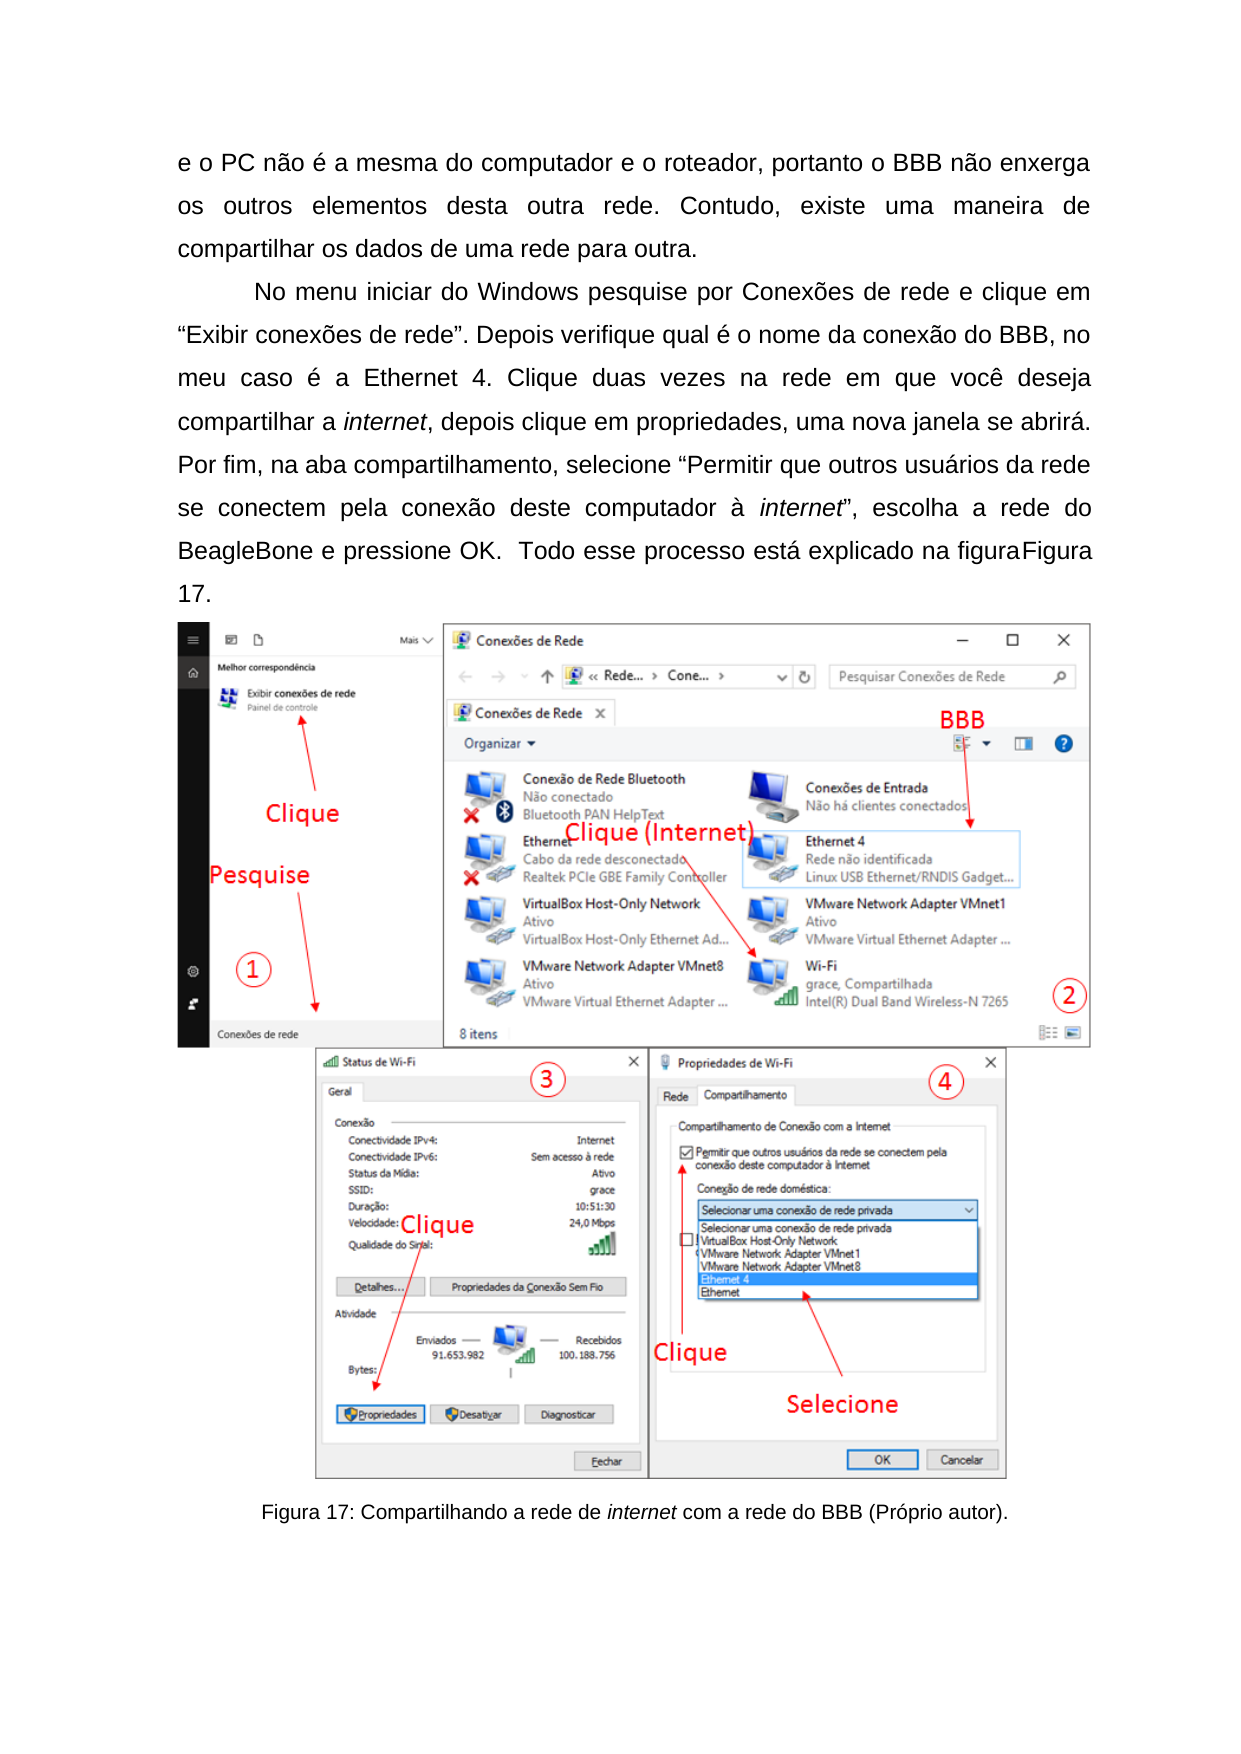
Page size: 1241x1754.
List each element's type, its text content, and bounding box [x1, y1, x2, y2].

text No menu iniciar do Windows pesquise por Conexões de rede e clique em “Exibir conexões de rede”. Depois verifique qual é o nome da conexão do BBB, no meu caso é a Ethernet 4. Clique duas vezes na rede em que você deseja compartilhar a internet, depois clique em propriedades, uma nova janela se abrirá. Por fim, na aba compartilhamento, selecione “Permitir que outros usuários da rede se conectem pela conexão deste computador à internet”, escolha a rede do BeagleBone e pressione OK. Todo esse processo está explicado na figuraFigura 17. [177, 277, 1092, 608]
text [177, 148, 1092, 263]
picture [177, 622, 1093, 1479]
